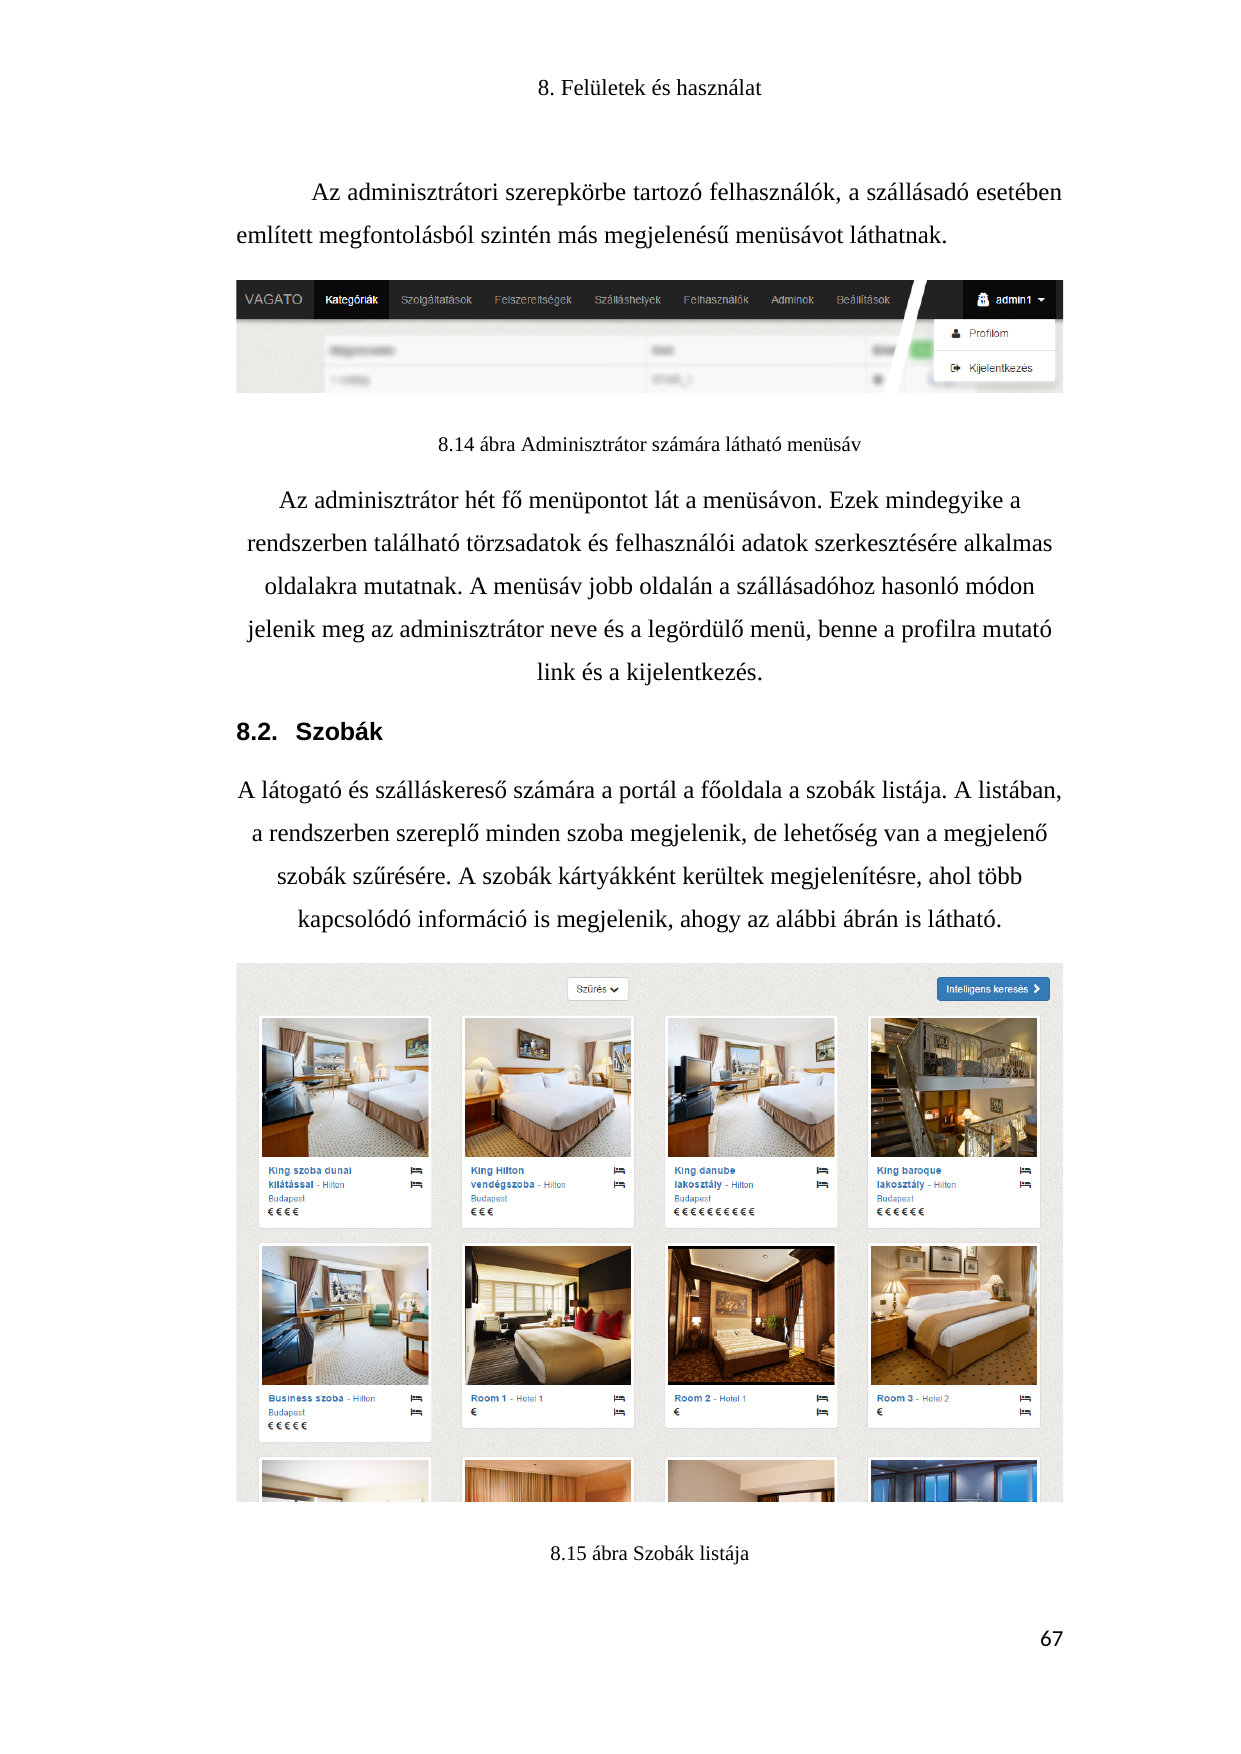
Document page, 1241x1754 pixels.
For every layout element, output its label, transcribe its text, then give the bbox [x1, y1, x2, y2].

text Az adminisztrátori szerepkörbe tartozó felhasználók, a szállásadó esetében említett megfontolásból szintén más megjelenésű menüsávot láthatnak. [236, 177, 1063, 249]
subtitle Szobák [236, 717, 1063, 746]
picture [236, 280, 1064, 393]
picture [236, 963, 1064, 1502]
text A látogató és szálláskereső számára a portál a főoldala a szobák listája. A listában, a rendszerben szereplő minden szoba megjelenik, de lehetőség van a megjelenő szobák szűrésére. A szobák kártyákként kerültek megjelenítésre, ahol több kapcsolódó információ is megjelenik, ahogy az alábbi ábrán is látható. [236, 775, 1063, 933]
text Az adminisztrátor hét fő menüpontot lát a menüsávon. Ezek mindegyike a rendszerben található törzsadatok és felhasználói adatok szerkesztésére alkalmas oldalakra mutatnak. A menüsáv jobb oldalán a szállásadóhoz hasonló módon jelenik meg az adminisztrátor neve és a legördülő menü, benne a profilra mutató link és a kijelentkezés. [236, 485, 1063, 686]
